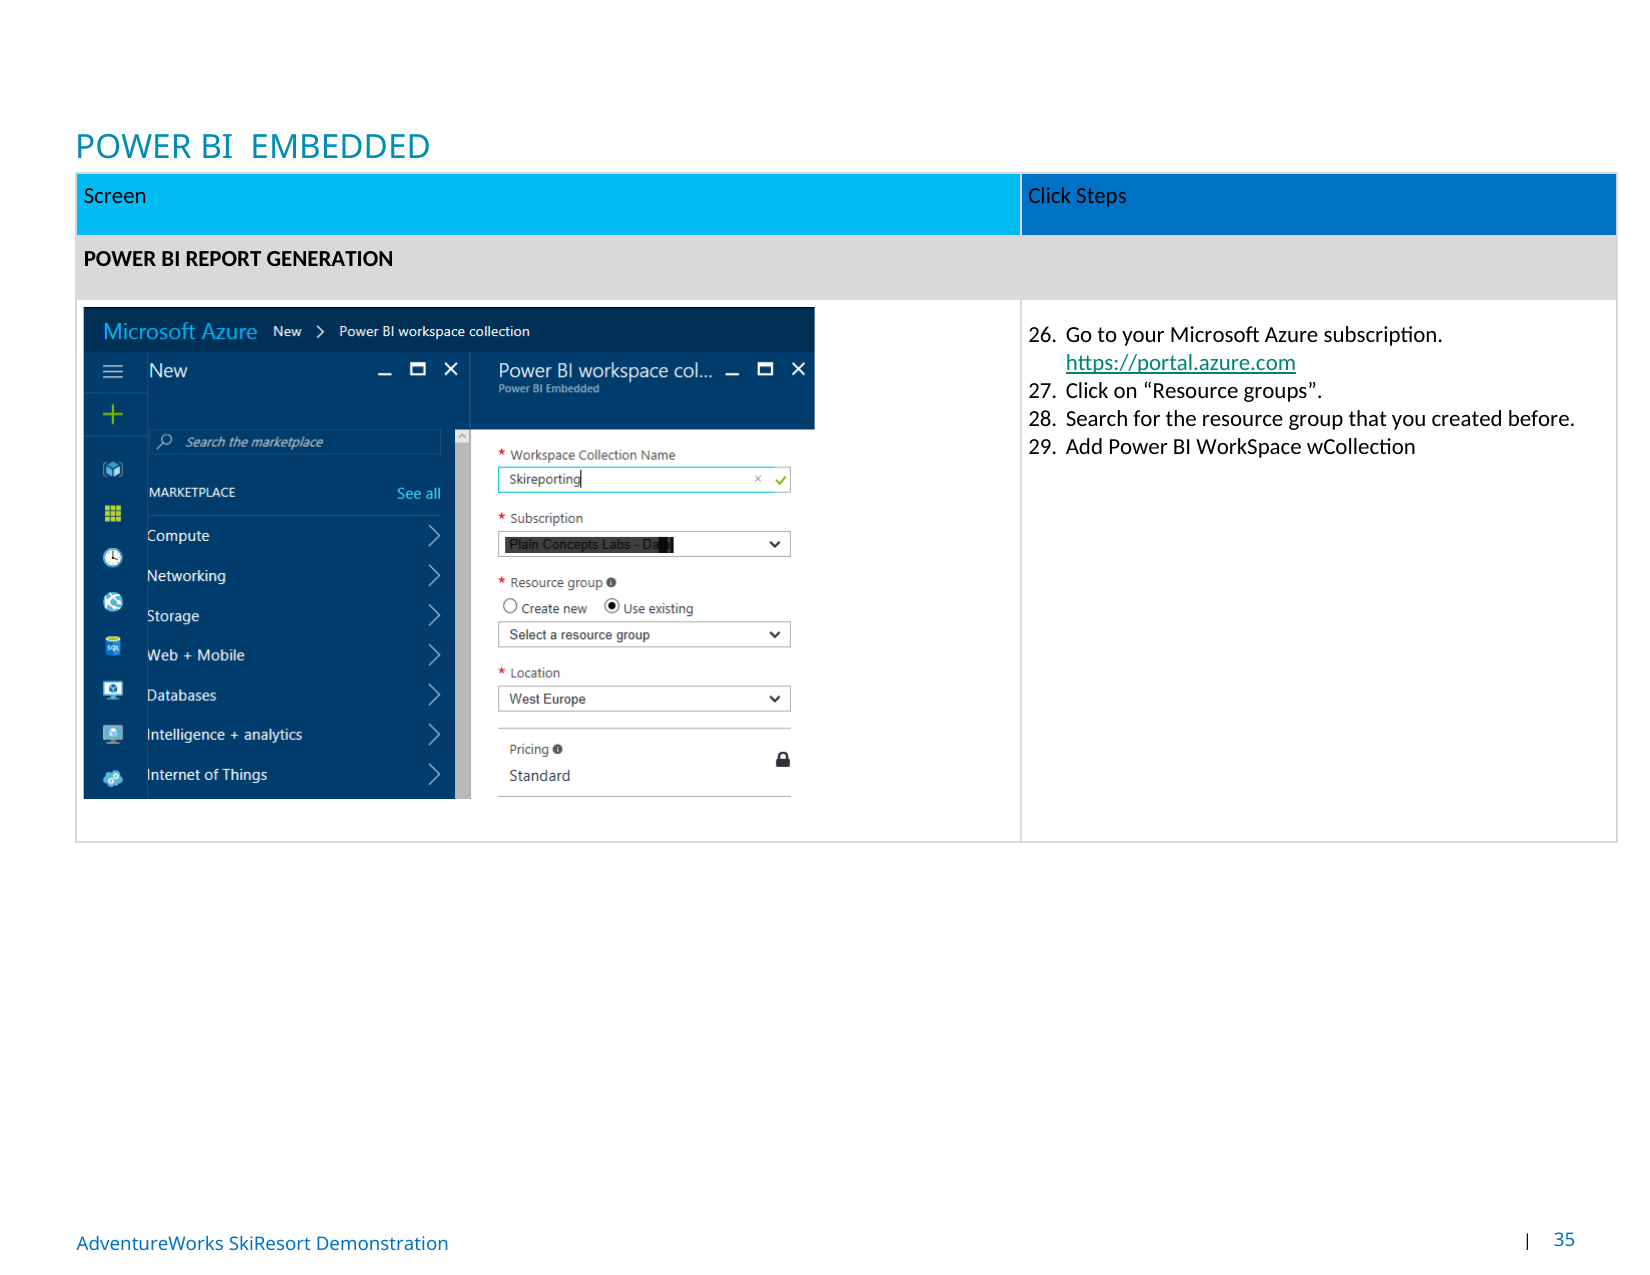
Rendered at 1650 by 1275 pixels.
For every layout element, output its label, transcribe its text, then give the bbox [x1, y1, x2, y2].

table_cell Go to your Microsoft Azure subscription. https://portal.azure.com Click on “Resource groups”. Search for the resource group that you created before. Add Power BI WorkSpace wCollection [1022, 300, 1616, 841]
picture [83, 307, 815, 799]
subtitle POWER BI EMBEDDED [75, 123, 1575, 168]
table_cell [77, 300, 1020, 841]
table_header Click Steps [1022, 174, 1616, 235]
table_header Screen [77, 174, 1020, 235]
table_cell POWER BI REPORT GENERATION [77, 237, 1616, 298]
